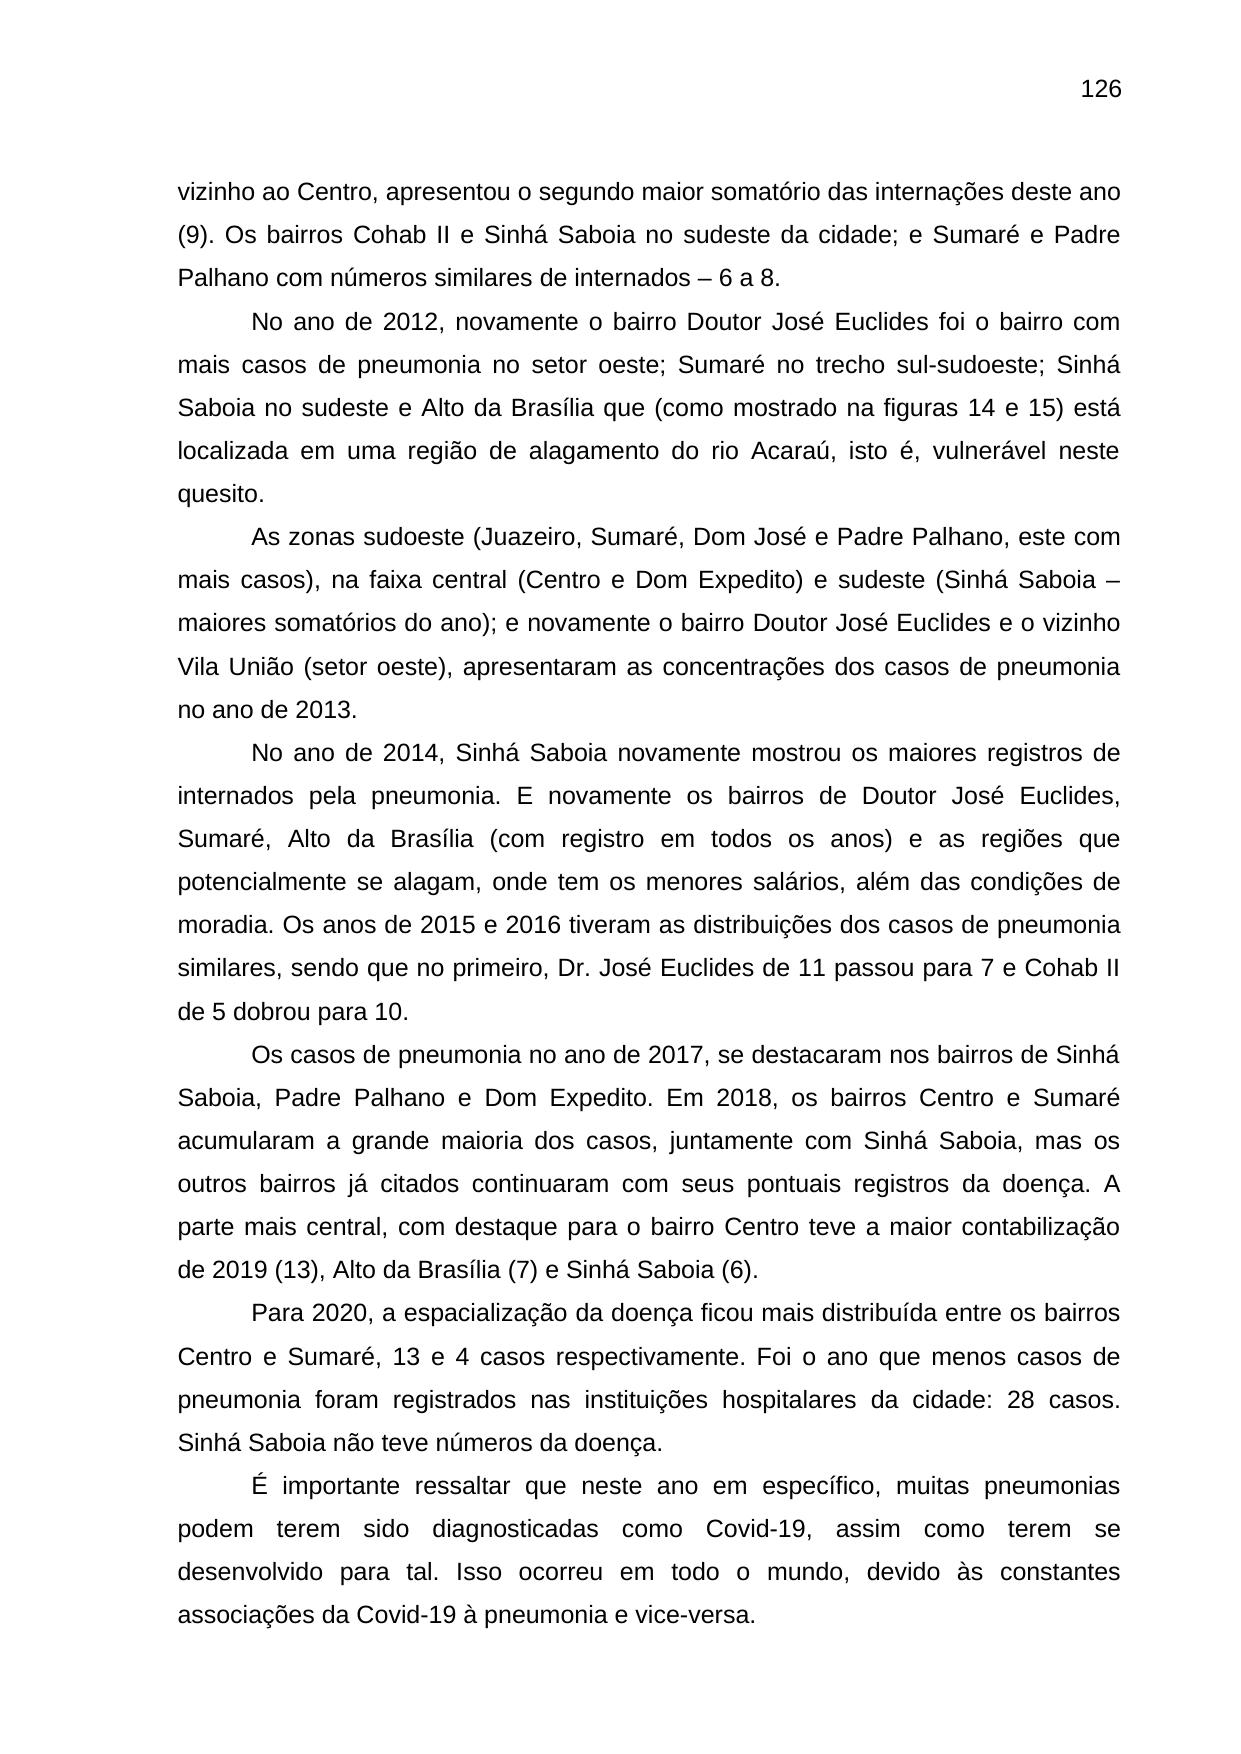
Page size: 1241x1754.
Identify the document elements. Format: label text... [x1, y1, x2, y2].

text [177, 177, 1122, 292]
text As zonas sudoeste (Juazeiro, Sumaré, Dom José e Padre Palhano, este com mais casos), na faixa central (Centro e Dom Expedito) e sudeste (Sinhá Saboia – maiores somatórios do ano); e novamente o bairro Doutor José Euclides e o vizinho Vila União (setor oeste), apresentaram as concentrações dos casos de pneumonia no ano de 2013. [177, 522, 1122, 723]
text É importante ressaltar que neste ano em específico, muitas pneumonias podem terem sido diagnosticadas como Covid-19, assim como terem se desenvolvido para tal. Isso ocorreu em todo o mundo, devido às constantes associações da Covid-19 à pneumonia e vice-versa. [177, 1471, 1122, 1629]
text No ano de 2014, Sinhá Saboia novamente mostrou os maiores registros de internados pela pneumonia. E novamente os bairros de Doutor José Euclides, Sumaré, Alto da Brasília (com registro em todos os anos) e as regiões que potencialmente se alagam, onde tem os menores salários, além das condições de moradia. Os anos de 2015 e 2016 tiveram as distribuições dos casos de pneumonia similares, sendo que no primeiro, Dr. José Euclides de 11 passou para 7 e Cohab II de 5 dobrou para 10. [177, 738, 1122, 1025]
text Para 2020, a espacialização da doença ficou mais distribuída entre os bairros Centro e Sumaré, 13 e 4 casos respectivamente. Foi o ano que menos casos de pneumonia foram registrados nas instituições hospitalares da cidade: 28 casos. Sinhá Saboia não teve números da doença. [177, 1298, 1122, 1457]
text Os casos de pneumonia no ano de 2017, se destacaram nos bairros de Sinhá Saboia, Padre Palhano e Dom Expedito. Em 2018, os bairros Centro e Sumaré acumularam a grande maioria dos casos, juntamente com Sinhá Saboia, mas os outros bairros já citados continuaram com seus pontuais registros da doença. A parte mais central, com destaque para o bairro Centro teve a maior contabilização de 2019 (13), Alto da Brasília (7) e Sinhá Saboia (6). [177, 1040, 1122, 1284]
text No ano de 2012, novamente o bairro Doutor José Euclides foi o bairro com mais casos de pneumonia no setor oeste; Sumaré no trecho sul-sudoeste; Sinhá Saboia no sudeste e Alto da Brasília que (como mostrado na figuras 14 e 15) está localizada em uma região de alagamento do rio Acaraú, isto é, vulnerável neste quesito. [177, 307, 1122, 508]
